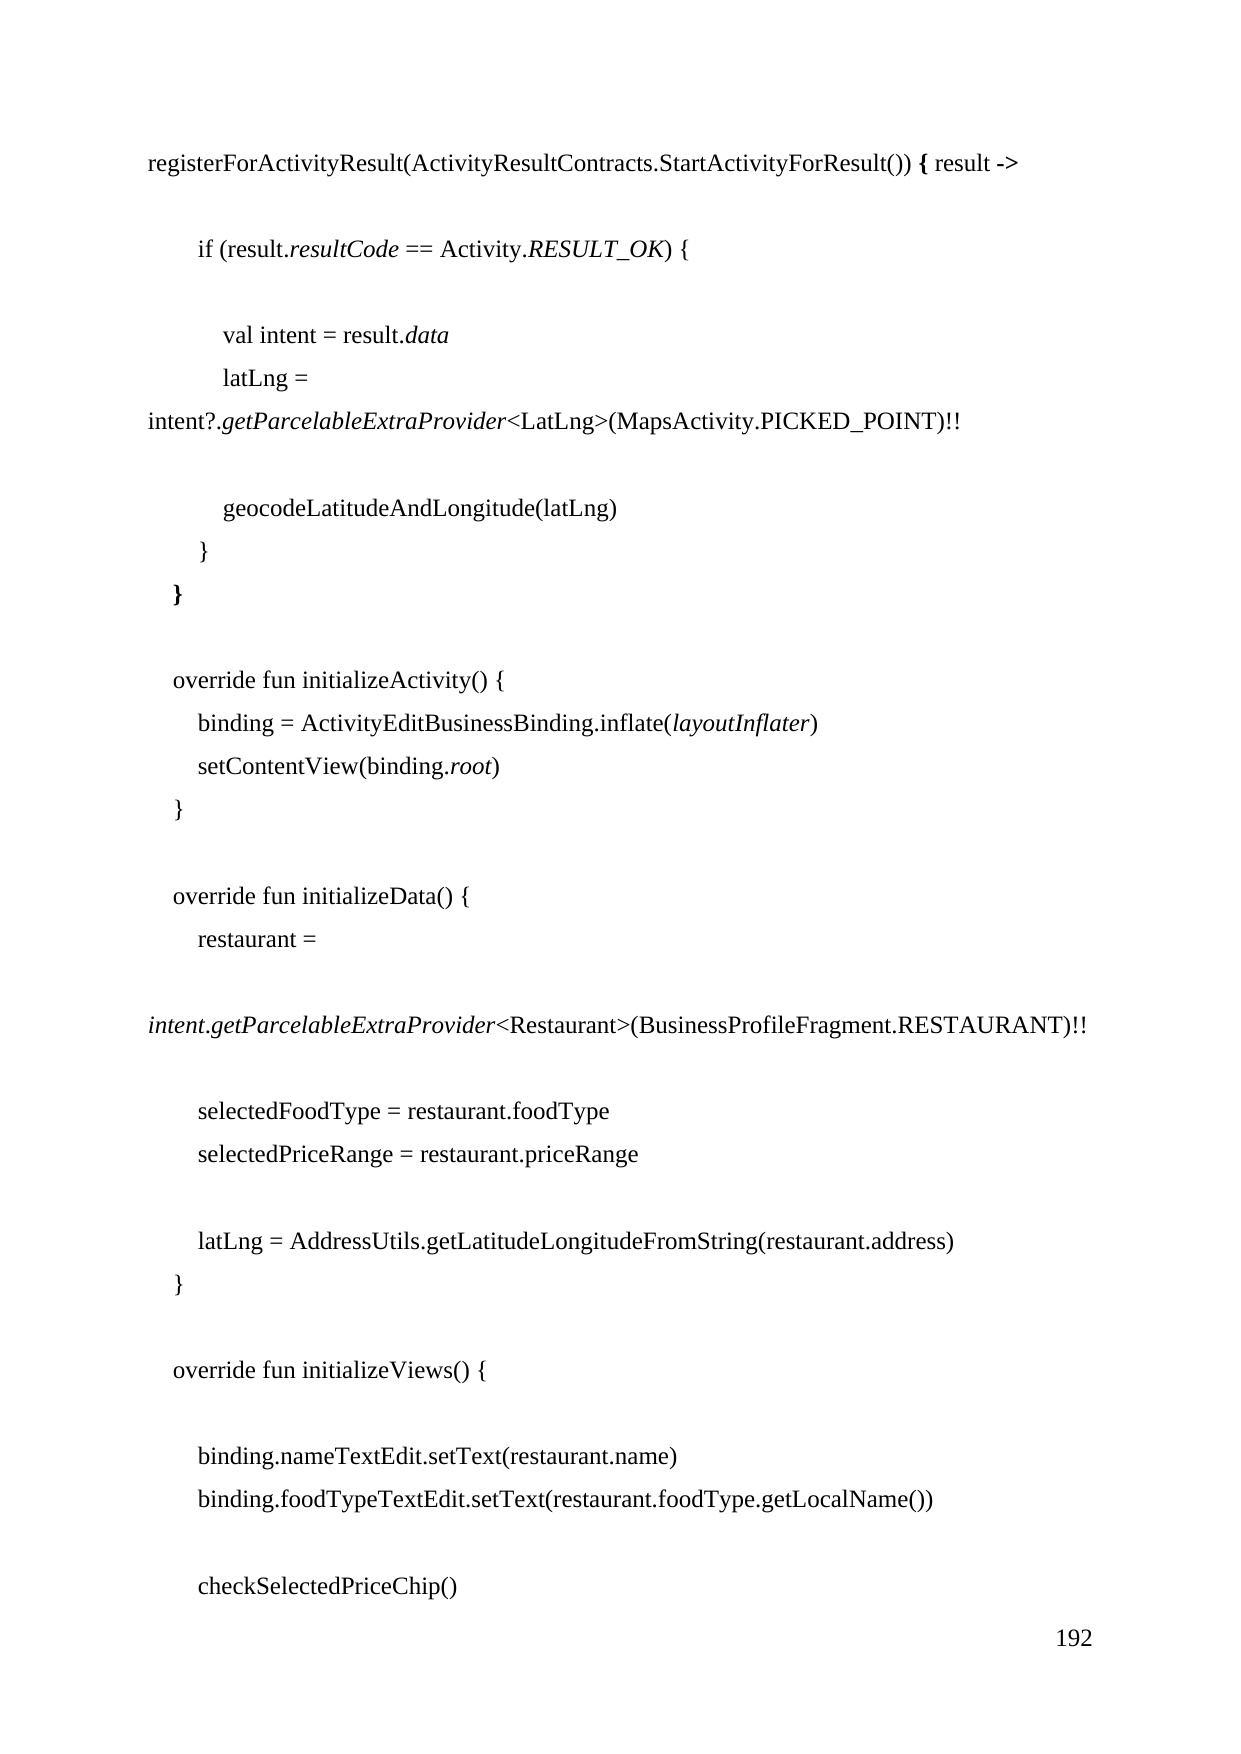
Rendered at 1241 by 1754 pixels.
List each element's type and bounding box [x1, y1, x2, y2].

text [148, 148, 1093, 1599]
